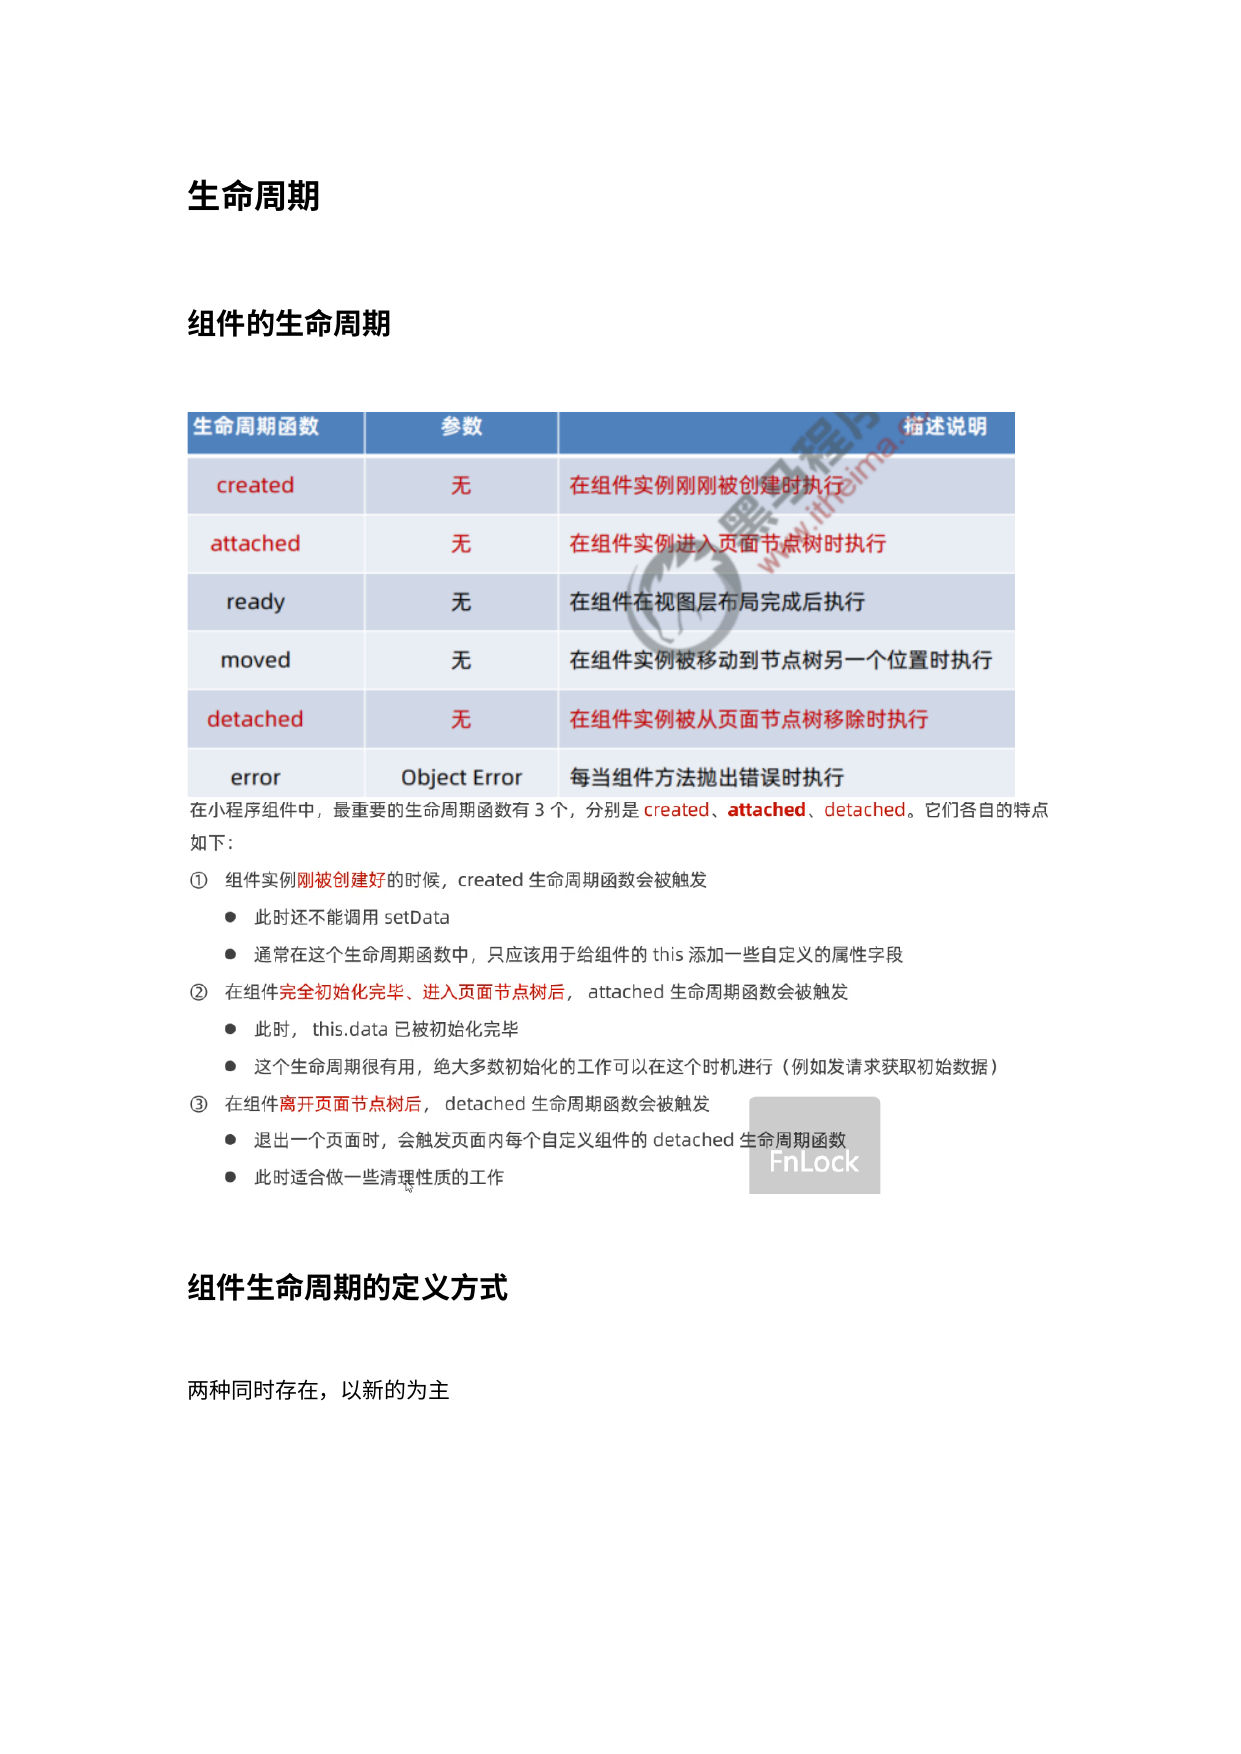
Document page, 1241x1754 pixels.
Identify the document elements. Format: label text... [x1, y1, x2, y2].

subtitle 生命周期 [187, 162, 1053, 227]
picture [187, 802, 1053, 1194]
picture [187, 412, 1015, 797]
text 两种同时存在，以新的为主 [187, 1373, 1053, 1405]
subtitle 组件生命周期的定义方式 [187, 1254, 1053, 1319]
subtitle 组件的生命周期 [187, 289, 1053, 354]
